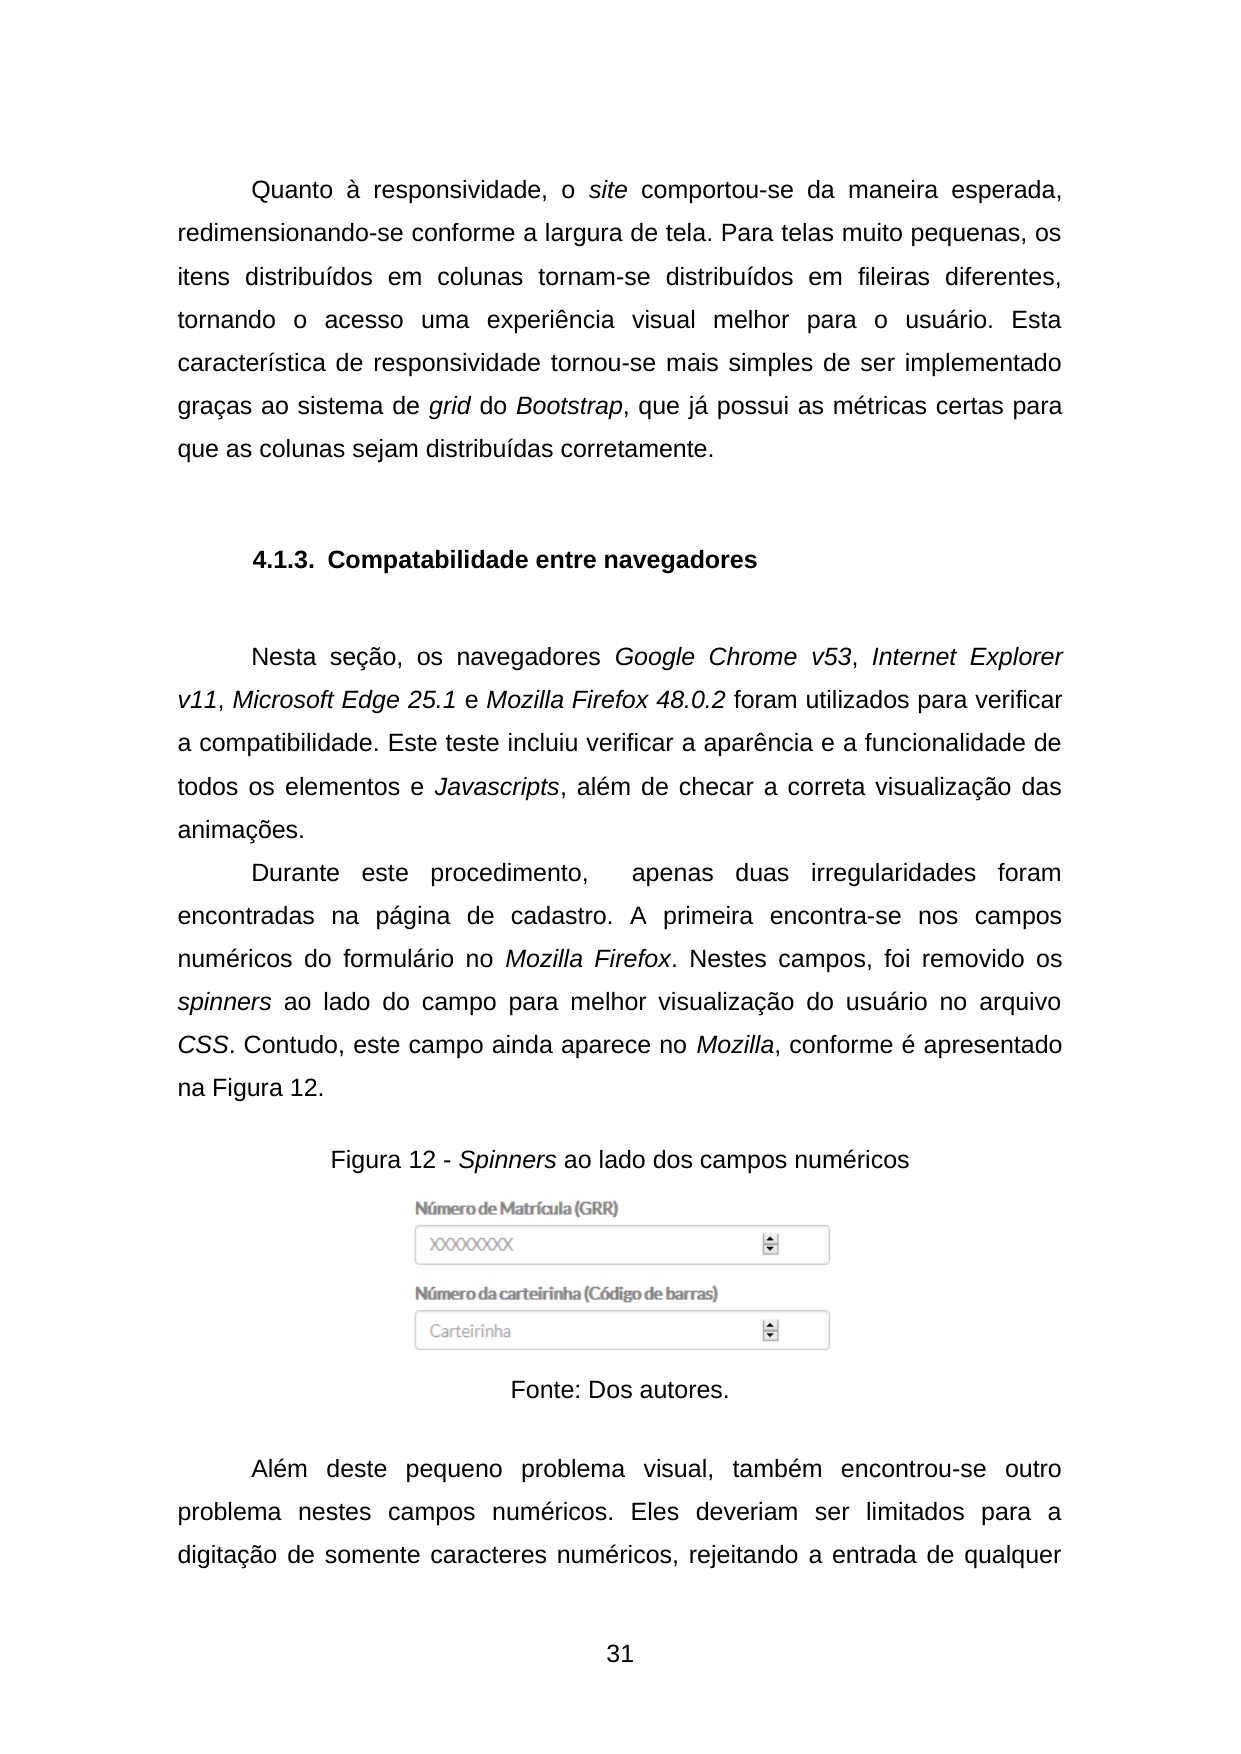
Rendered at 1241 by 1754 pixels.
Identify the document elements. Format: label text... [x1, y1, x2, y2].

text Durante este procedimento, apenas duas irregularidades foram encontradas na página de cadastro. A primeira encontra-se nos campos numéricos do formulário no Mozilla Firefox. Nestes campos, foi removido os spinners ao lado do campo para melhor visualização do usuário no arquivo CSS. Contudo, este campo ainda aparece no Mozilla, conforme é apresentado na Figura 12. [177, 858, 1063, 1102]
picture [409, 1193, 835, 1370]
text Figura 12 - Spinners ao lado dos campos numéricos [177, 1145, 1063, 1174]
text Fonte: Dos autores. [177, 1375, 1063, 1404]
text Quanto à responsividade, o site comportou-se da maneira esperada, redimensionando-se conforme a largura de tela. Para telas muito pequenas, os itens distribuídos em colunas tornam-se distribuídos em fileiras diferentes, tornando o acesso uma experiência visual melhor para o usuário. Esta característica de responsividade tornou-se mais simples de ser implementado graças ao sistema de grid do Bootstrap, que já possui as métricas certas para que as colunas sejam distribuídas corretamente. [177, 175, 1063, 463]
subtitle Compatabilidade entre navegadores [252, 545, 1063, 574]
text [177, 1454, 1063, 1569]
text Nesta seção, os navegadores Google Chrome v53, Internet Explorer v11, Microsoft Edge 25.1 e Mozilla Firefox 48.0.2 foram utilizados para verificar a compatibilidade. Este teste incluiu verificar a aparência e a funcionalidade de todos os elementos e Javascripts, além de checar a correta visualização das animações. [177, 642, 1063, 843]
